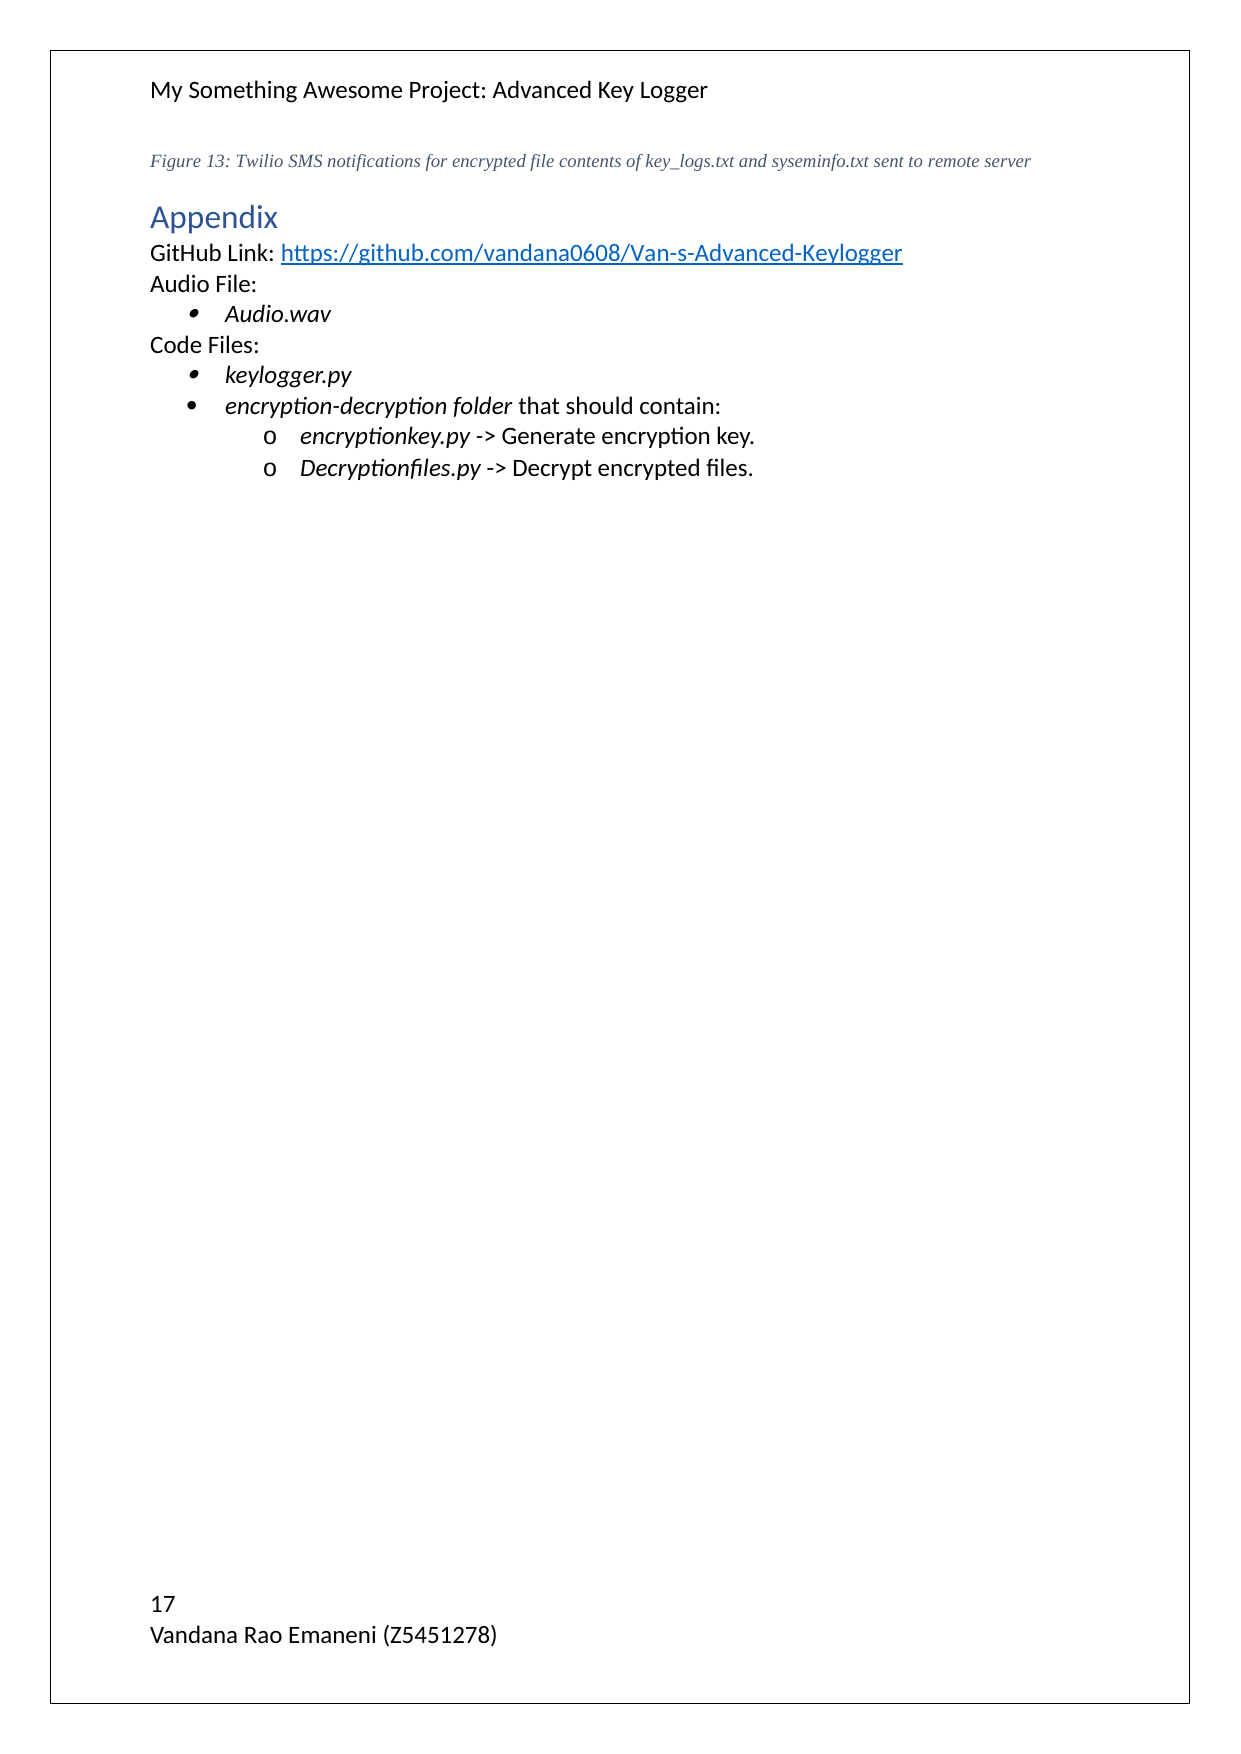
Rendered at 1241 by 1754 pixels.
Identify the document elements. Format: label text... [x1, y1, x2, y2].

list Decryptionfiles.py -> Decrypt encrypted files. [262, 452, 1090, 484]
text Code Files: [150, 329, 1090, 359]
subtitle Appendix [150, 197, 1090, 237]
list keylogger.py [187, 359, 1090, 390]
list encryptionkey.py -> Generate encryption key. [262, 420, 1090, 452]
text Audio File: [150, 268, 1090, 298]
text GitHub Link: https://github.com/vandana0608/Van-s-Advanced-Keylogger [150, 237, 1090, 268]
list Audio.wav [187, 298, 1090, 329]
list encryption-decryption folder that should contain: [187, 390, 1090, 420]
